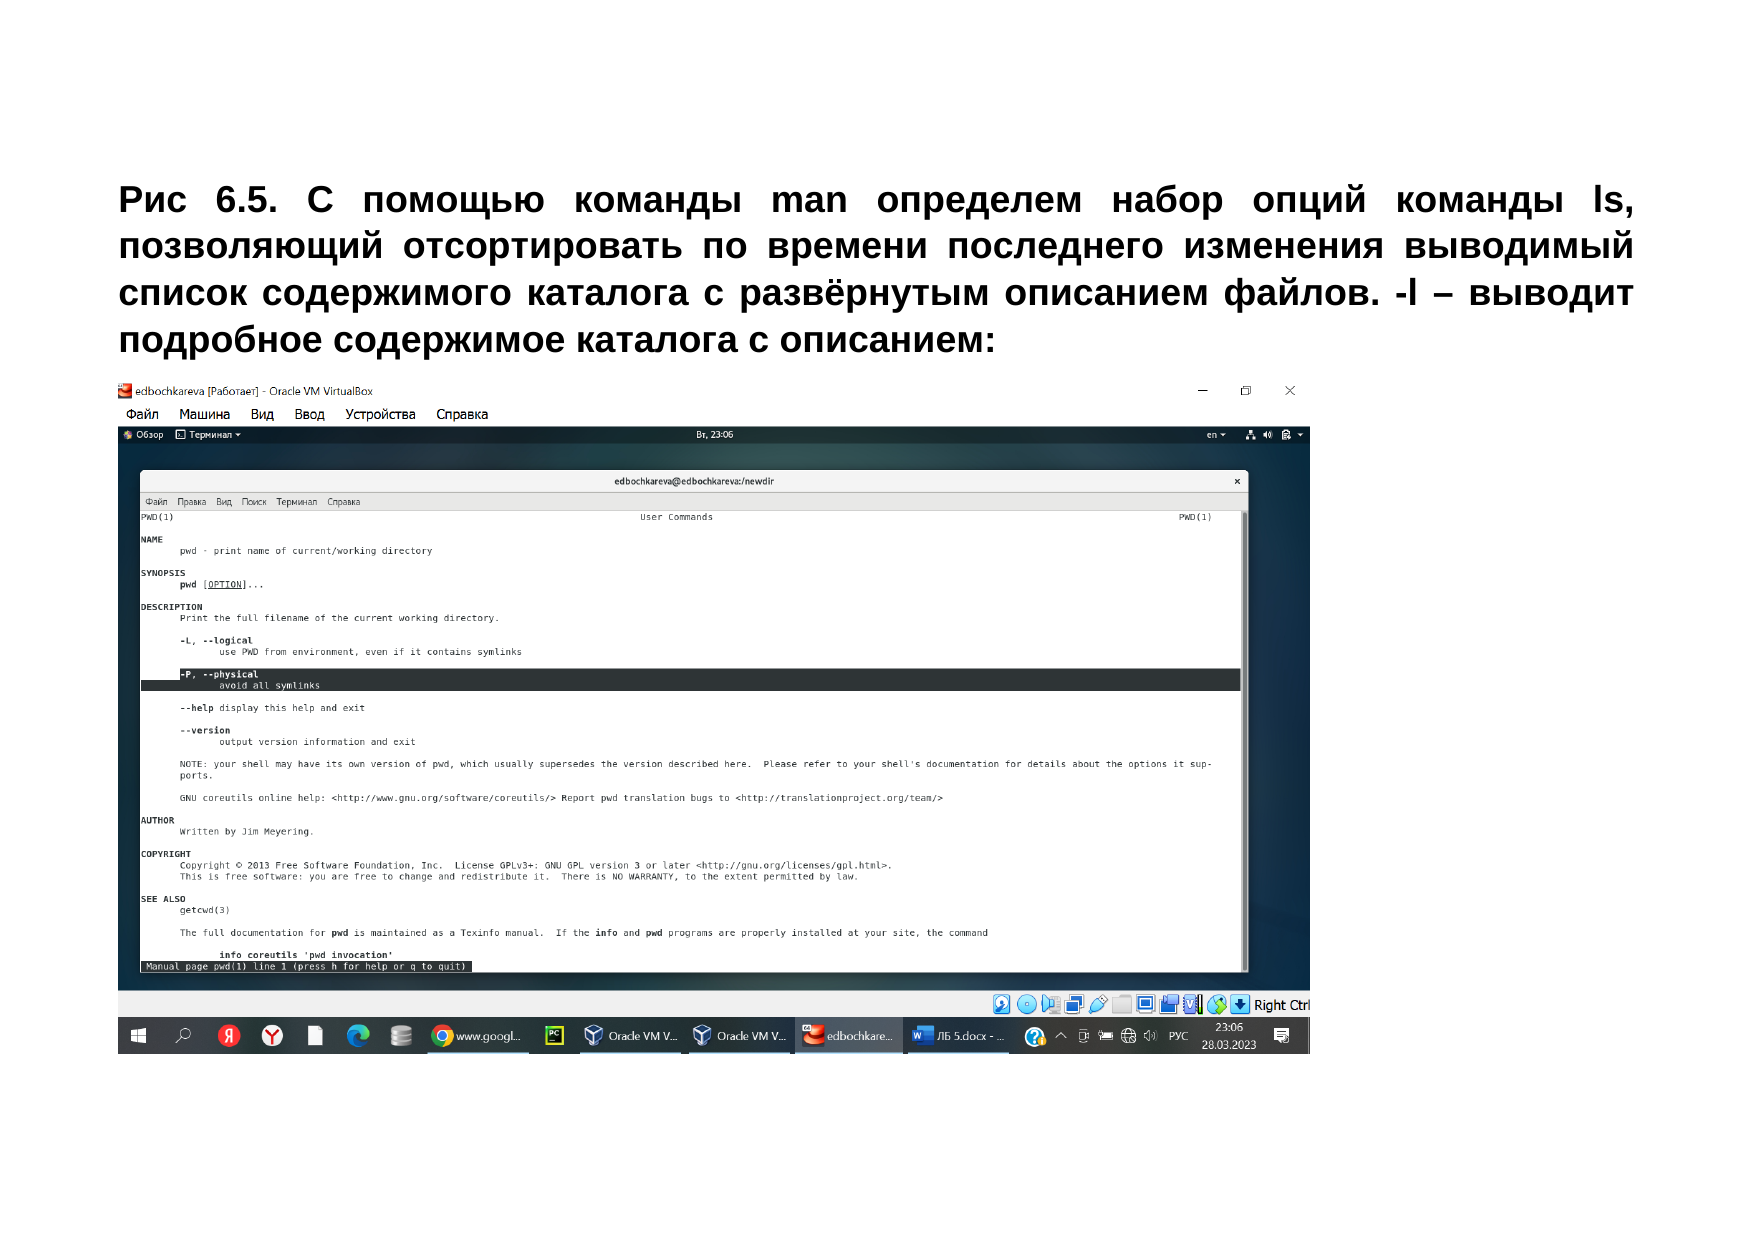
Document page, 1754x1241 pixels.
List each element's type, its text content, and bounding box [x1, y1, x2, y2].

picture [118, 380, 1310, 1054]
text Рис 6.5. С помощью команды man определем набор опций команды ls, позволяющий отсортировать по времени последнего изменения выводимый список содержимого каталога с развёрнутым описанием файлов. -l – выводит подробное содержимое каталога с описанием: [118, 177, 1636, 360]
